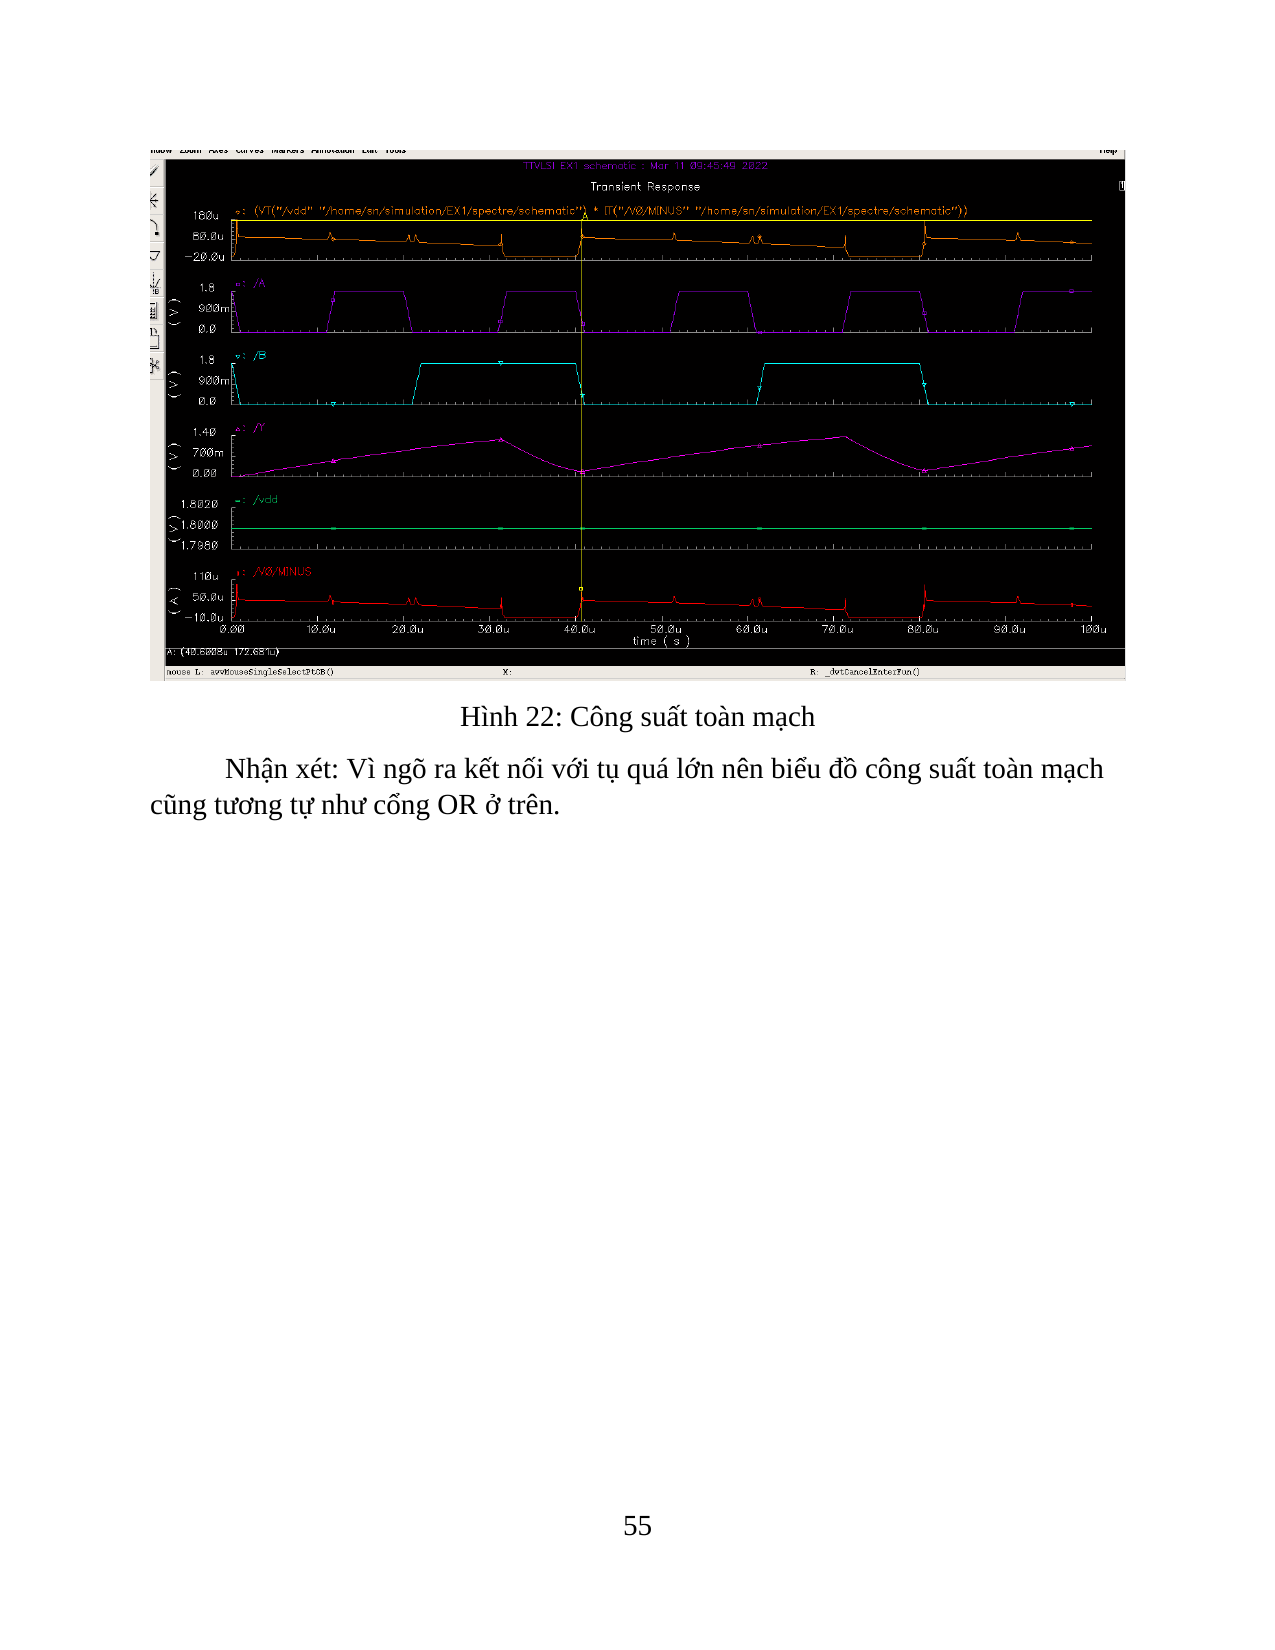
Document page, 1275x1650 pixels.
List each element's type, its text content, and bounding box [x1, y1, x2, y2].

text Hình 22: Công suất toàn mạch [150, 699, 1125, 733]
text Nhận xét: Vì ngõ ra kết nối với tụ quá lớn nên biểu đồ công suất toàn mạch cũng tương tự như cổng OR ở trên. [150, 752, 1125, 821]
picture [150, 150, 1125, 681]
